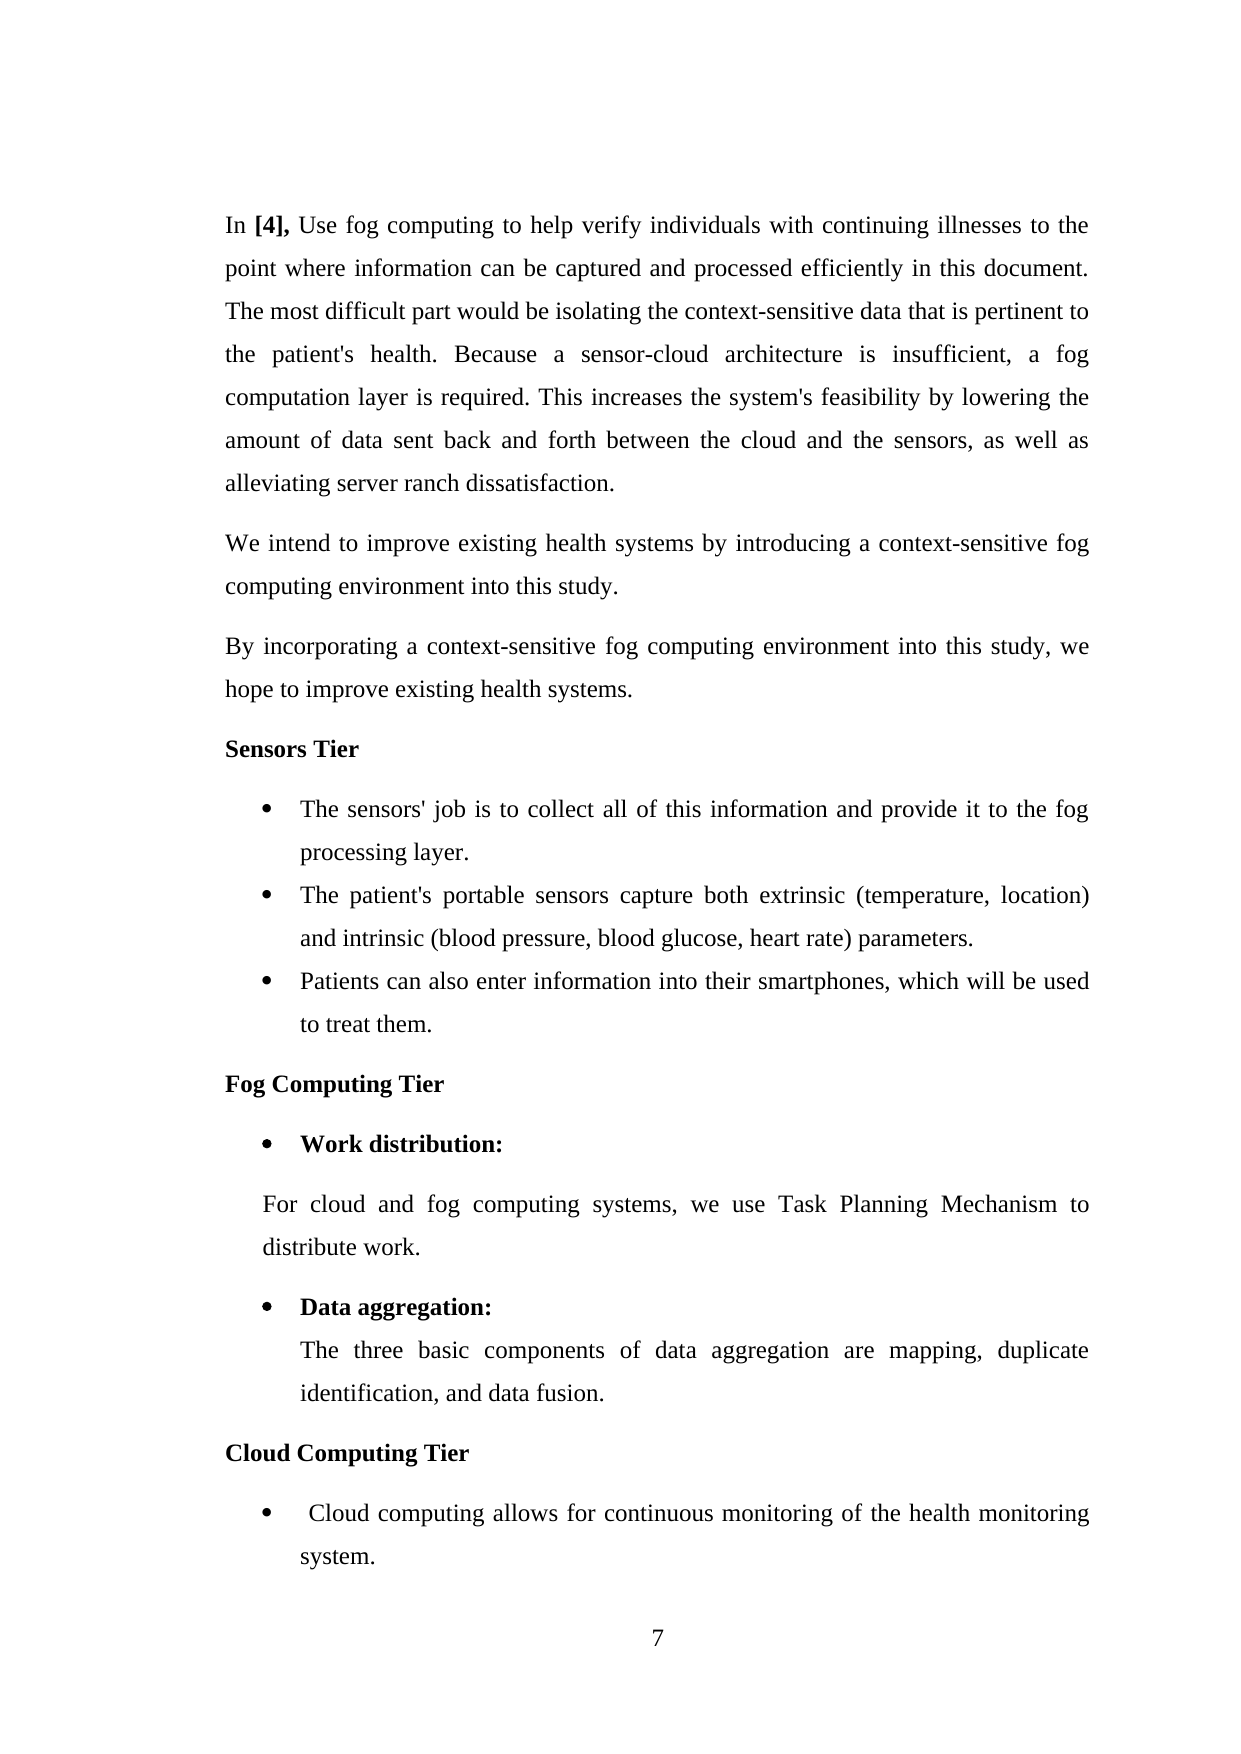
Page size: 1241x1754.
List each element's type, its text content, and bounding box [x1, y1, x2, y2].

list The three basic components of data aggregation are mapping, duplicate identification, and data fusion. [300, 1335, 1090, 1407]
text Sensors Tier [225, 734, 1090, 763]
text We intend to improve existing health systems by introducing a context-sensitive fog computing environment into this study. [225, 528, 1090, 600]
text Fog Computing Tier [225, 1069, 1090, 1098]
text By incorporating a context-sensitive fog computing environment into this study, we hope to improve existing health systems. [225, 631, 1090, 703]
text For cloud and fog computing systems, we use Task Planning Mechanism to distribute work. [262, 1189, 1090, 1261]
list The patient's portable sensors capture both extrinsic (temperature, location) and intrinsic (blood pressure, blood glucose, heart rate) parameters. [262, 880, 1090, 952]
list Data aggregation: [262, 1292, 1090, 1321]
text In [4], Use fog computing to help verify individuals with continuing illnesses to the point where information can be captured and processed efficiently in this document. The most difficult part would be isolating the context-sensitive data that is pertinent to the patient's health. Because a sensor-cloud architecture is insufficient, a fog computation layer is required. This increases the system's feasibility by lowering the amount of data sent back and forth between the cloud and the sensors, as well as alleviating server ranch dissatisfaction. [225, 210, 1090, 497]
list Work distribution: [262, 1129, 1090, 1158]
text Cloud Computing Tier [225, 1438, 1090, 1467]
list Patients can also enter information into their smartphones, which will be used to treat them. [262, 966, 1090, 1038]
list The sensors' job is to collect all of this information and provide it to the fog processing layer. [262, 794, 1090, 866]
list Cloud computing allows for continuous monitoring of the health monitoring system. [262, 1498, 1090, 1569]
